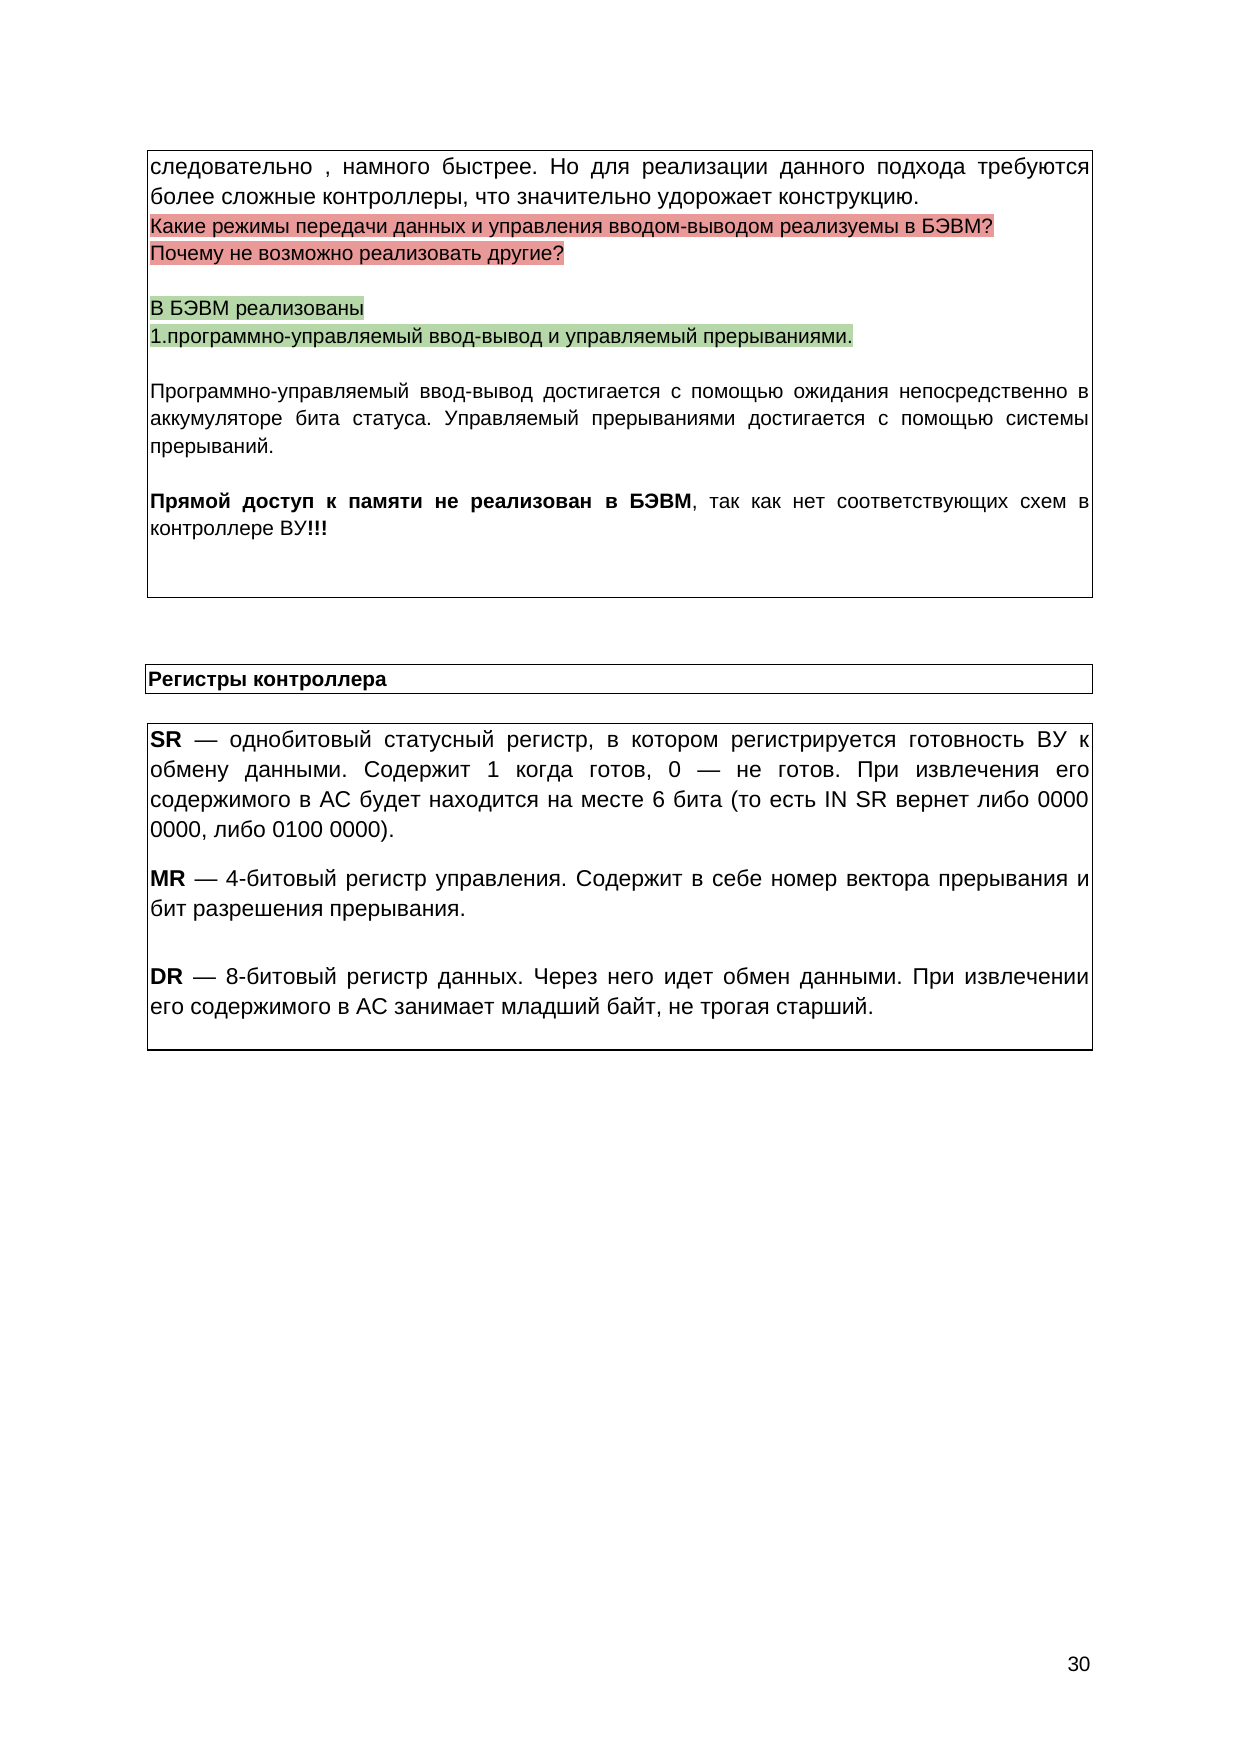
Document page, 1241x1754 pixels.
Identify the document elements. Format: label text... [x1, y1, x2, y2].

text В БЭВМ реализованы [148, 293, 1092, 320]
text DR — 8-битовый регистр данных. Через него идет обмен данными. При извлечении его содержимого в AC занимает младший байт, не трогая старший. [148, 960, 1092, 1019]
text 1.программно-управляемый ввод-вывод и управляемый прерываниями. [148, 320, 1092, 347]
text SR — однобитовый статусный регистр, в котором регистрируется готовность ВУ к обмену данными. Содержит 1 когда готов, 0 — не готов. При извлечения его содержимого в AC будет находится на месте 6 бита (то есть IN SR вернет либо 0000 0000, либо 0100 0000). [148, 724, 1092, 842]
text Регистры контроллера [146, 665, 1092, 693]
text Какие режимы передачи данных и управления вводом-выводом реализуемы в БЭВМ? [148, 210, 1092, 237]
text Прямой доступ к памяти не реализован в БЭВМ, так как нет соответствующих схем в контроллере ВУ!!! [148, 485, 1092, 540]
text MR — 4-битовый регистр управления. Содержит в себе номер вектора прерывания и бит разрешения прерывания. [148, 862, 1092, 922]
text Почему не возможно реализовать другие? [148, 238, 1092, 265]
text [148, 151, 1092, 210]
text Программно-управляемый ввод-вывод достигается с помощью ожидания непосредственно в аккумуляторе бита статуса. Управляемый прерываниями достигается с помощью системы прерываний. [148, 375, 1092, 457]
